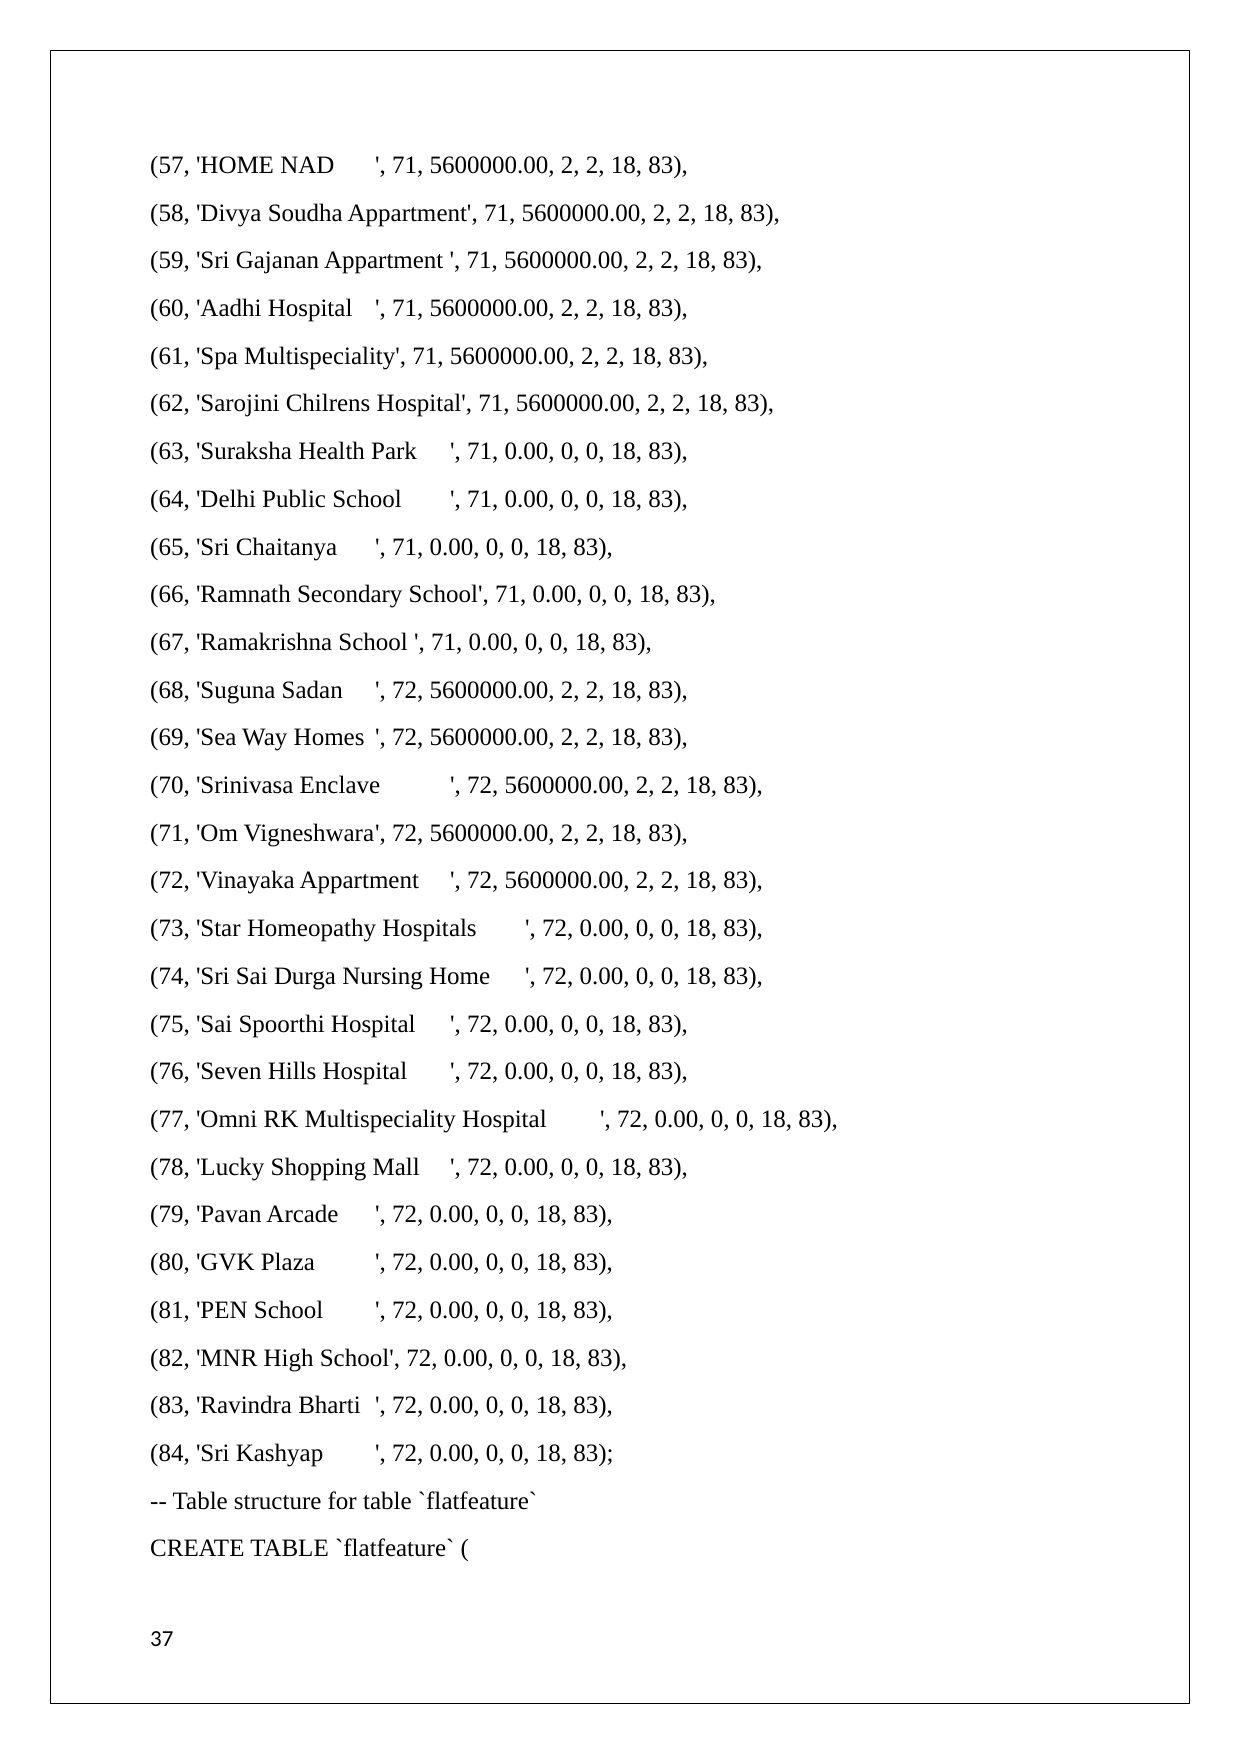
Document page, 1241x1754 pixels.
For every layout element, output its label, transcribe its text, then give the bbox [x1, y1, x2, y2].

text (69, 'Sea Way Homes ', 72, 5600000.00, 2, 2, 18, 83), [150, 722, 1090, 751]
text (80, 'GVK Plaza ', 72, 0.00, 0, 0, 18, 83), [150, 1247, 1090, 1276]
text (71, 'Om Vigneshwara ', 72, 5600000.00, 2, 2, 18, 83), [150, 818, 1090, 847]
text (58, 'Divya Soudha Appartment', 71, 5600000.00, 2, 2, 18, 83), [150, 198, 1090, 226]
text (64, 'Delhi Public School ', 71, 0.00, 0, 0, 18, 83), [150, 484, 1090, 513]
text (70, 'Srinivasa Enclave ', 72, 5600000.00, 2, 2, 18, 83), [150, 770, 1090, 799]
text (82, 'MNR High School', 72, 0.00, 0, 0, 18, 83), [150, 1343, 1090, 1371]
text (63, 'Suraksha Health Park ', 71, 0.00, 0, 0, 18, 83), [150, 436, 1090, 465]
text (84, 'Sri Kashyap ', 72, 0.00, 0, 0, 18, 83); [150, 1438, 1090, 1467]
text (66, 'Ramnath Secondary School', 71, 0.00, 0, 0, 18, 83), [150, 579, 1090, 608]
text CREATE TABLE `flatfeature` ( [150, 1533, 1090, 1562]
text (76, 'Seven Hills Hospital ', 72, 0.00, 0, 0, 18, 83), [150, 1056, 1090, 1085]
text (59, 'Sri Gajanan Appartment ', 71, 5600000.00, 2, 2, 18, 83), [150, 245, 1090, 274]
text (79, 'Pavan Arcade ', 72, 0.00, 0, 0, 18, 83), [150, 1199, 1090, 1228]
text (74, 'Sri Sai Durga Nursing Home ', 72, 0.00, 0, 0, 18, 83), [150, 961, 1090, 990]
text (62, 'Sarojini Chilrens Hospital', 71, 5600000.00, 2, 2, 18, 83), [150, 388, 1090, 417]
text (65, 'Sri Chaitanya ', 71, 0.00, 0, 0, 18, 83), [150, 532, 1090, 560]
text (81, 'PEN School ', 72, 0.00, 0, 0, 18, 83), [150, 1295, 1090, 1324]
text (78, 'Lucky Shopping Mall ', 72, 0.00, 0, 0, 18, 83), [150, 1152, 1090, 1181]
text (75, 'Sai Spoorthi Hospital ', 72, 0.00, 0, 0, 18, 83), [150, 1009, 1090, 1037]
text (77, 'Omni RK Multispeciality Hospital ', 72, 0.00, 0, 0, 18, 83), [150, 1104, 1090, 1133]
text (60, 'Aadhi Hospital ', 71, 5600000.00, 2, 2, 18, 83), [150, 293, 1090, 322]
text (57, 'HOME NAD ', 71, 5600000.00, 2, 2, 18, 83), [150, 150, 1090, 179]
text -- Table structure for table `flatfeature` [150, 1486, 1090, 1514]
text (67, 'Ramakrishna School ', 71, 0.00, 0, 0, 18, 83), [150, 627, 1090, 656]
text (72, 'Vinayaka Appartment ', 72, 5600000.00, 2, 2, 18, 83), [150, 866, 1090, 894]
text (61, 'Spa Multispeciality', 71, 5600000.00, 2, 2, 18, 83), [150, 341, 1090, 369]
text (73, 'Star Homeopathy Hospitals ', 72, 0.00, 0, 0, 18, 83), [150, 913, 1090, 942]
text (68, 'Suguna Sadan ', 72, 5600000.00, 2, 2, 18, 83), [150, 675, 1090, 703]
text (83, 'Ravindra Bharti ', 72, 0.00, 0, 0, 18, 83), [150, 1390, 1090, 1419]
